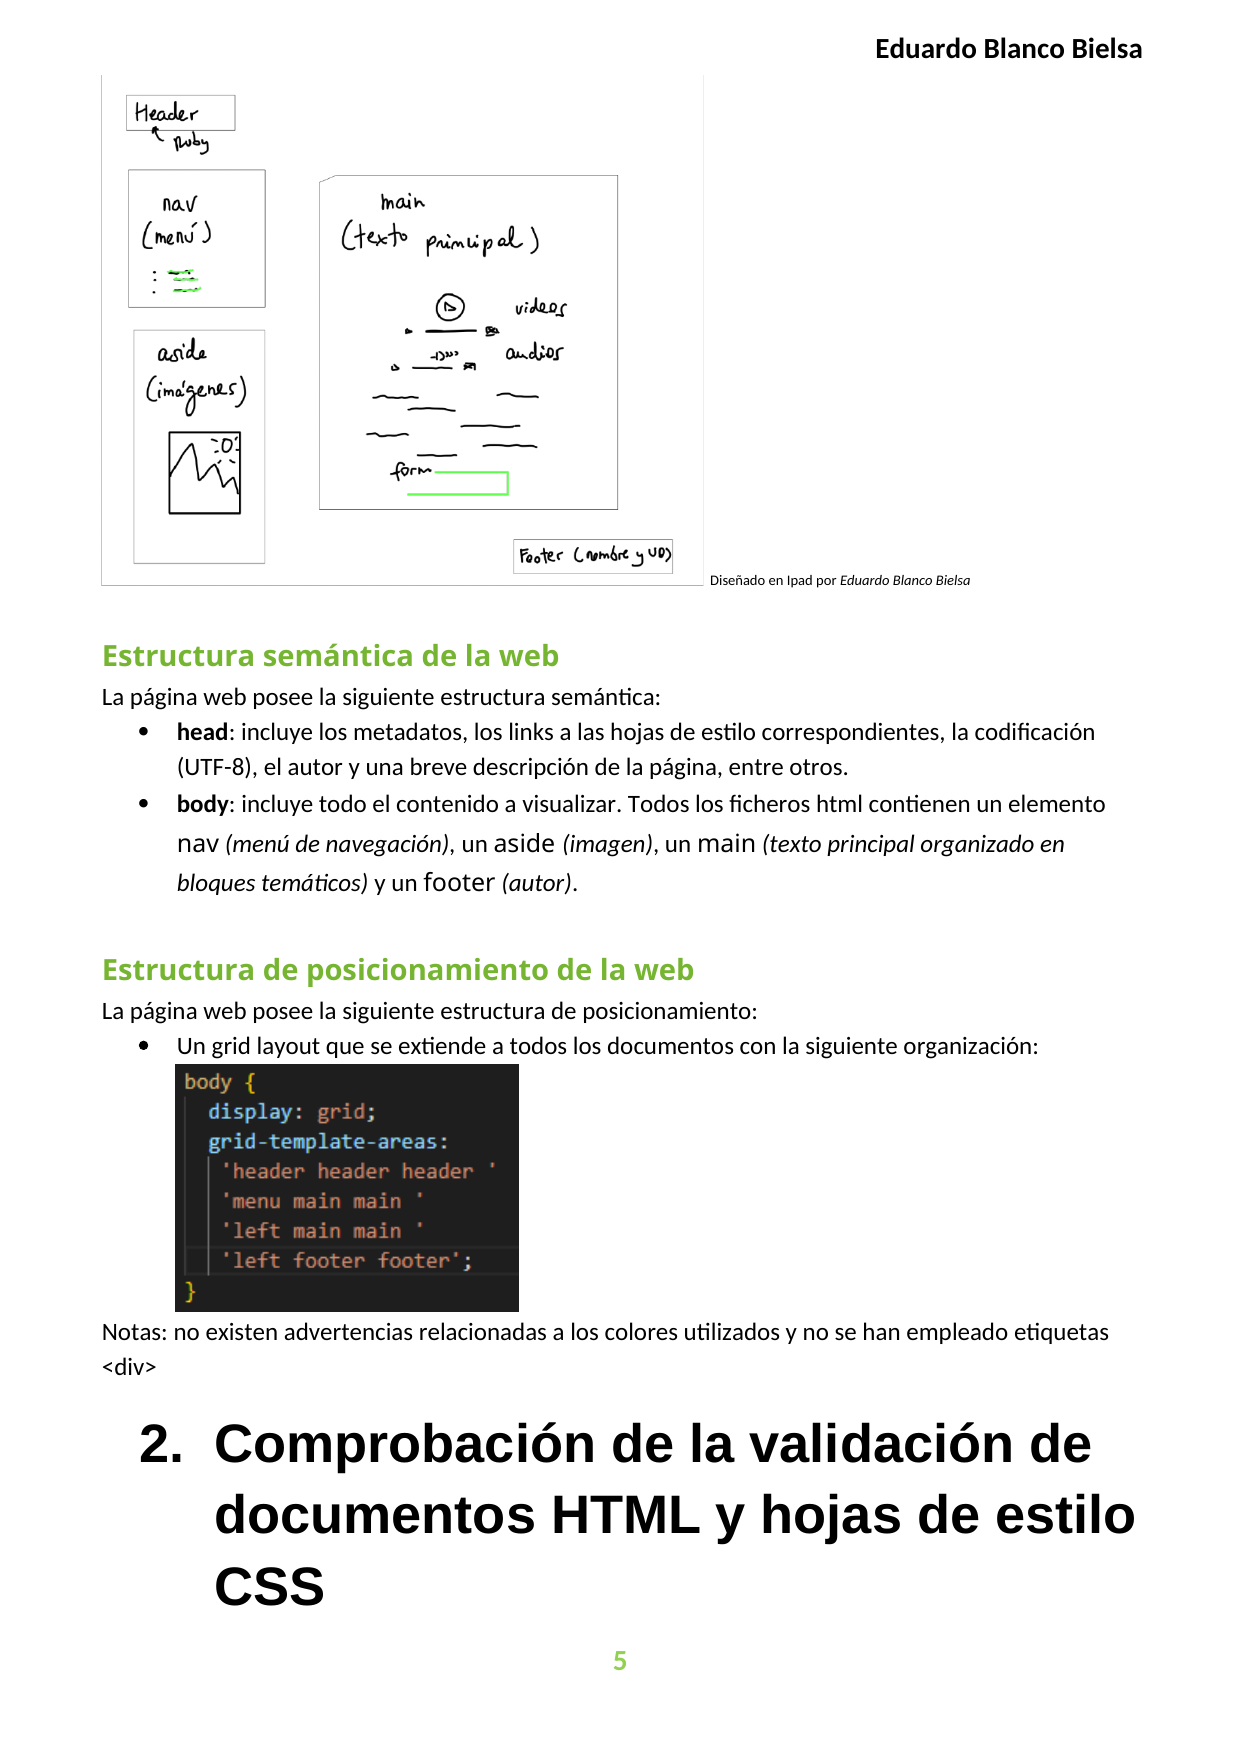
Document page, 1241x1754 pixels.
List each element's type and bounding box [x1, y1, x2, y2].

picture [175, 1064, 519, 1312]
picture [101, 75, 704, 586]
table_header [102, 75, 1147, 1632]
